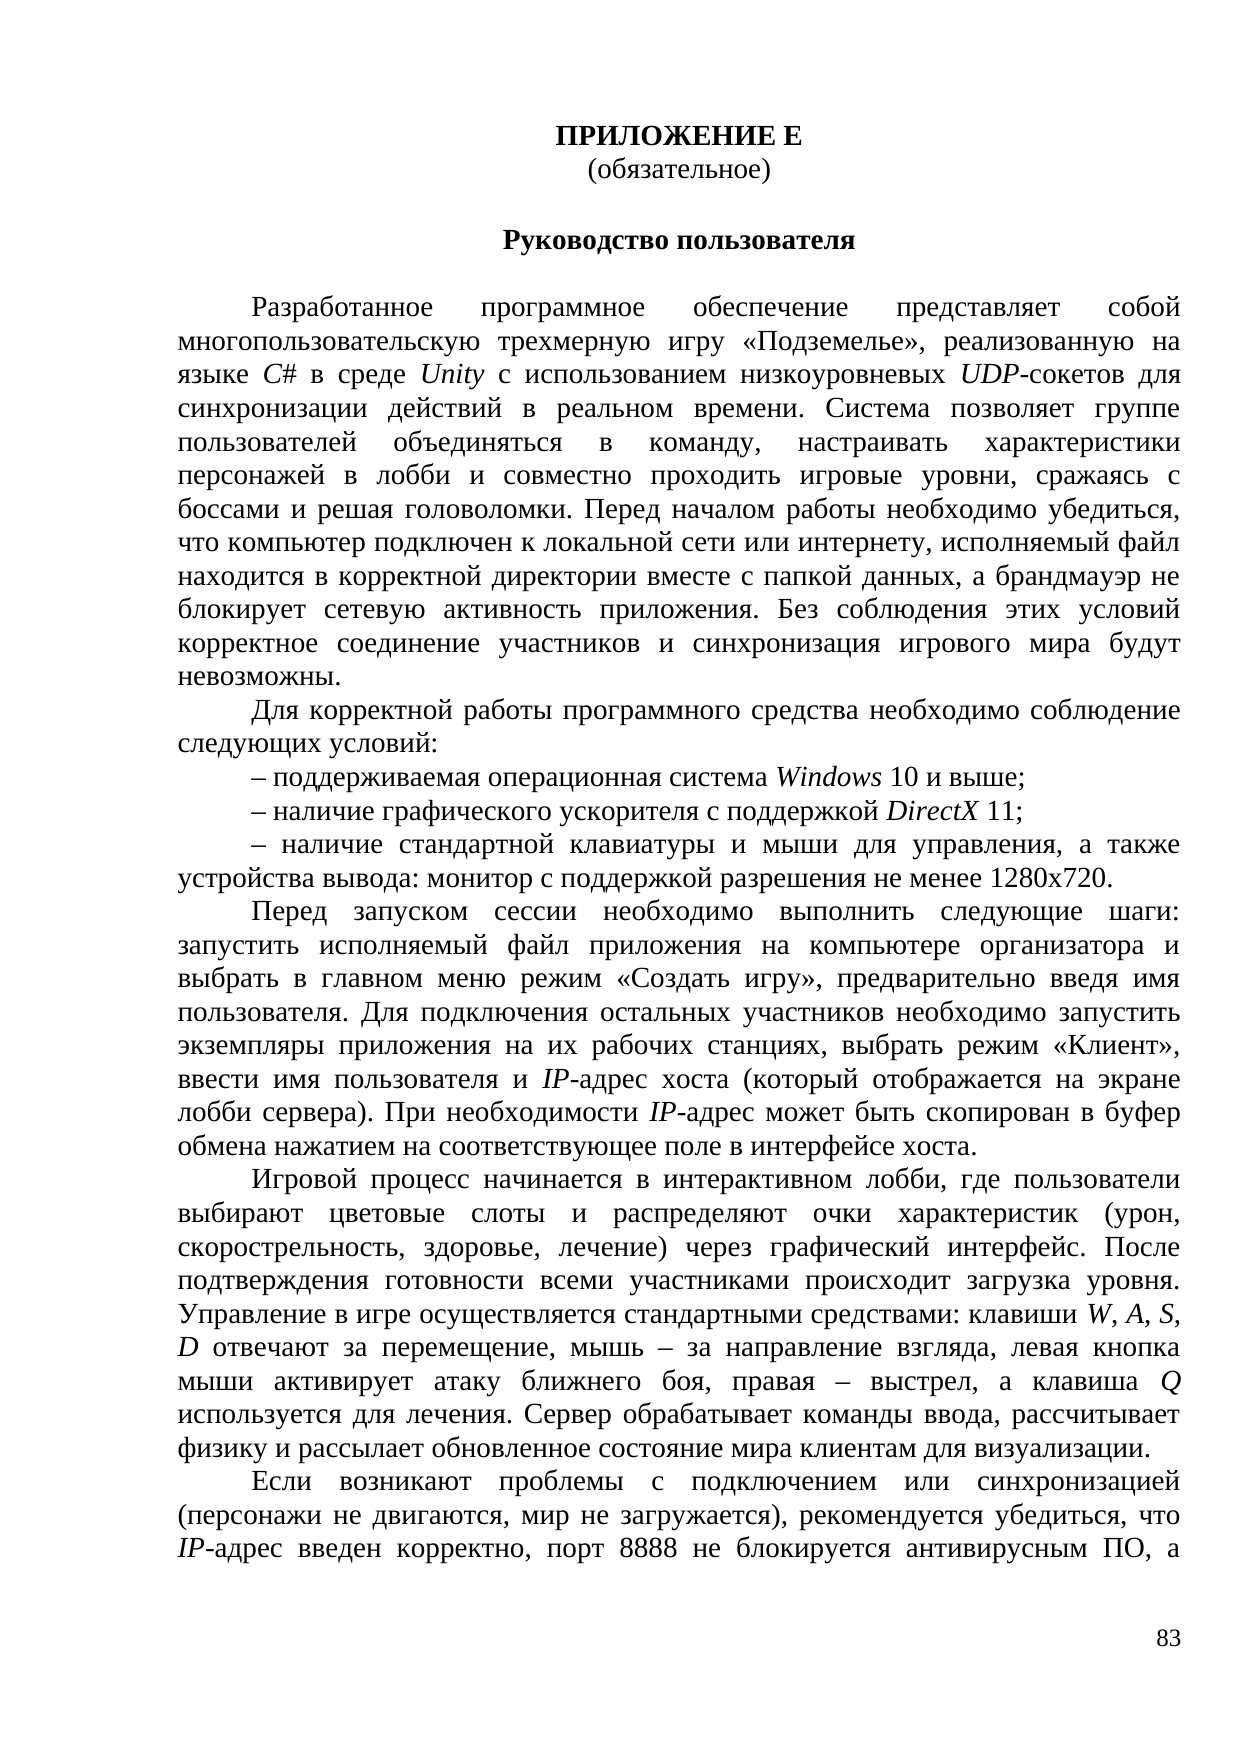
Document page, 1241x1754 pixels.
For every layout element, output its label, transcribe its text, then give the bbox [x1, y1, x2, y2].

text Игровой процесс начинается в интерактивном лобби, где пользователи выбирают цветовые слоты и распределяют очки характеристик (урон, скорострельность, здоровье, лечение) через графический интерфейс. После подтверждения готовности всеми участниками происходит загрузка уровня. Управление в игре осуществляется стандартными средствами: клавиши W, A, S, D отвечают за перемещение, мышь – за направление взгляда, левая кнопка мыши активирует атаку ближнего боя, правая – выстрел, а клавиша Q используется для лечения. Сервер обрабатывает команды ввода, рассчитывает физику и рассылает обновленное состояние мира клиентам для визуализации. [177, 1162, 1181, 1463]
text Для корректной работы программного средства необходимо соблюдение следующих условий: [177, 692, 1181, 759]
text (обязательное) [177, 152, 1181, 185]
text Руководство пользователя [177, 222, 1181, 256]
subtitle ПРИЛОЖЕНИЕ Е [177, 118, 1181, 152]
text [177, 1463, 1181, 1564]
text Разработанное программное обеспечение представляет собой многопользовательскую трехмерную игру «Подземелье», реализованную на языке C# в среде Unity с использованием низкоуровневых UDP-сокетов для синхронизации действий в реальном времени. Система позволяет группе пользователей объединяться в команду, настраивать характеристики персонажей в лобби и совместно проходить игровые уровни, сражаясь с боссами и решая головоломки. Перед началом работы необходимо убедиться, что компьютер подключен к локальной сети или интернету, исполняемый файл находится в корректной директории вместе с папкой данных, а брандмауэр не блокирует сетевую активность приложения. Без соблюдения этих условий корректное соединение участников и синхронизация игрового мира будут невозможны. [177, 289, 1181, 692]
text – поддерживаемая операционная система Windows 10 и выше; [177, 759, 1181, 793]
text – наличие стандартной клавиатуры и мыши для управления, а также устройства вывода: монитор с поддержкой разрешения не менее 1280x720. [177, 826, 1181, 893]
text – наличие графического ускорителя с поддержкой DirectX 11; [177, 793, 1181, 826]
text Перед запуском сессии необходимо выполнить следующие шаги: запустить исполняемый файл приложения на компьютере организатора и выбрать в главном меню режим «Создать игру», предварительно введя имя пользователя. Для подключения остальных участников необходимо запустить экземпляры приложения на их рабочих станциях, выбрать режим «Клиент», ввести имя пользователя и IP-адрес хоста (который отображается на экране лобби сервера). При необходимости IP-адрес может быть скопирован в буфер обмена нажатием на соответствующее поле в интерфейсе хоста. [177, 893, 1181, 1162]
